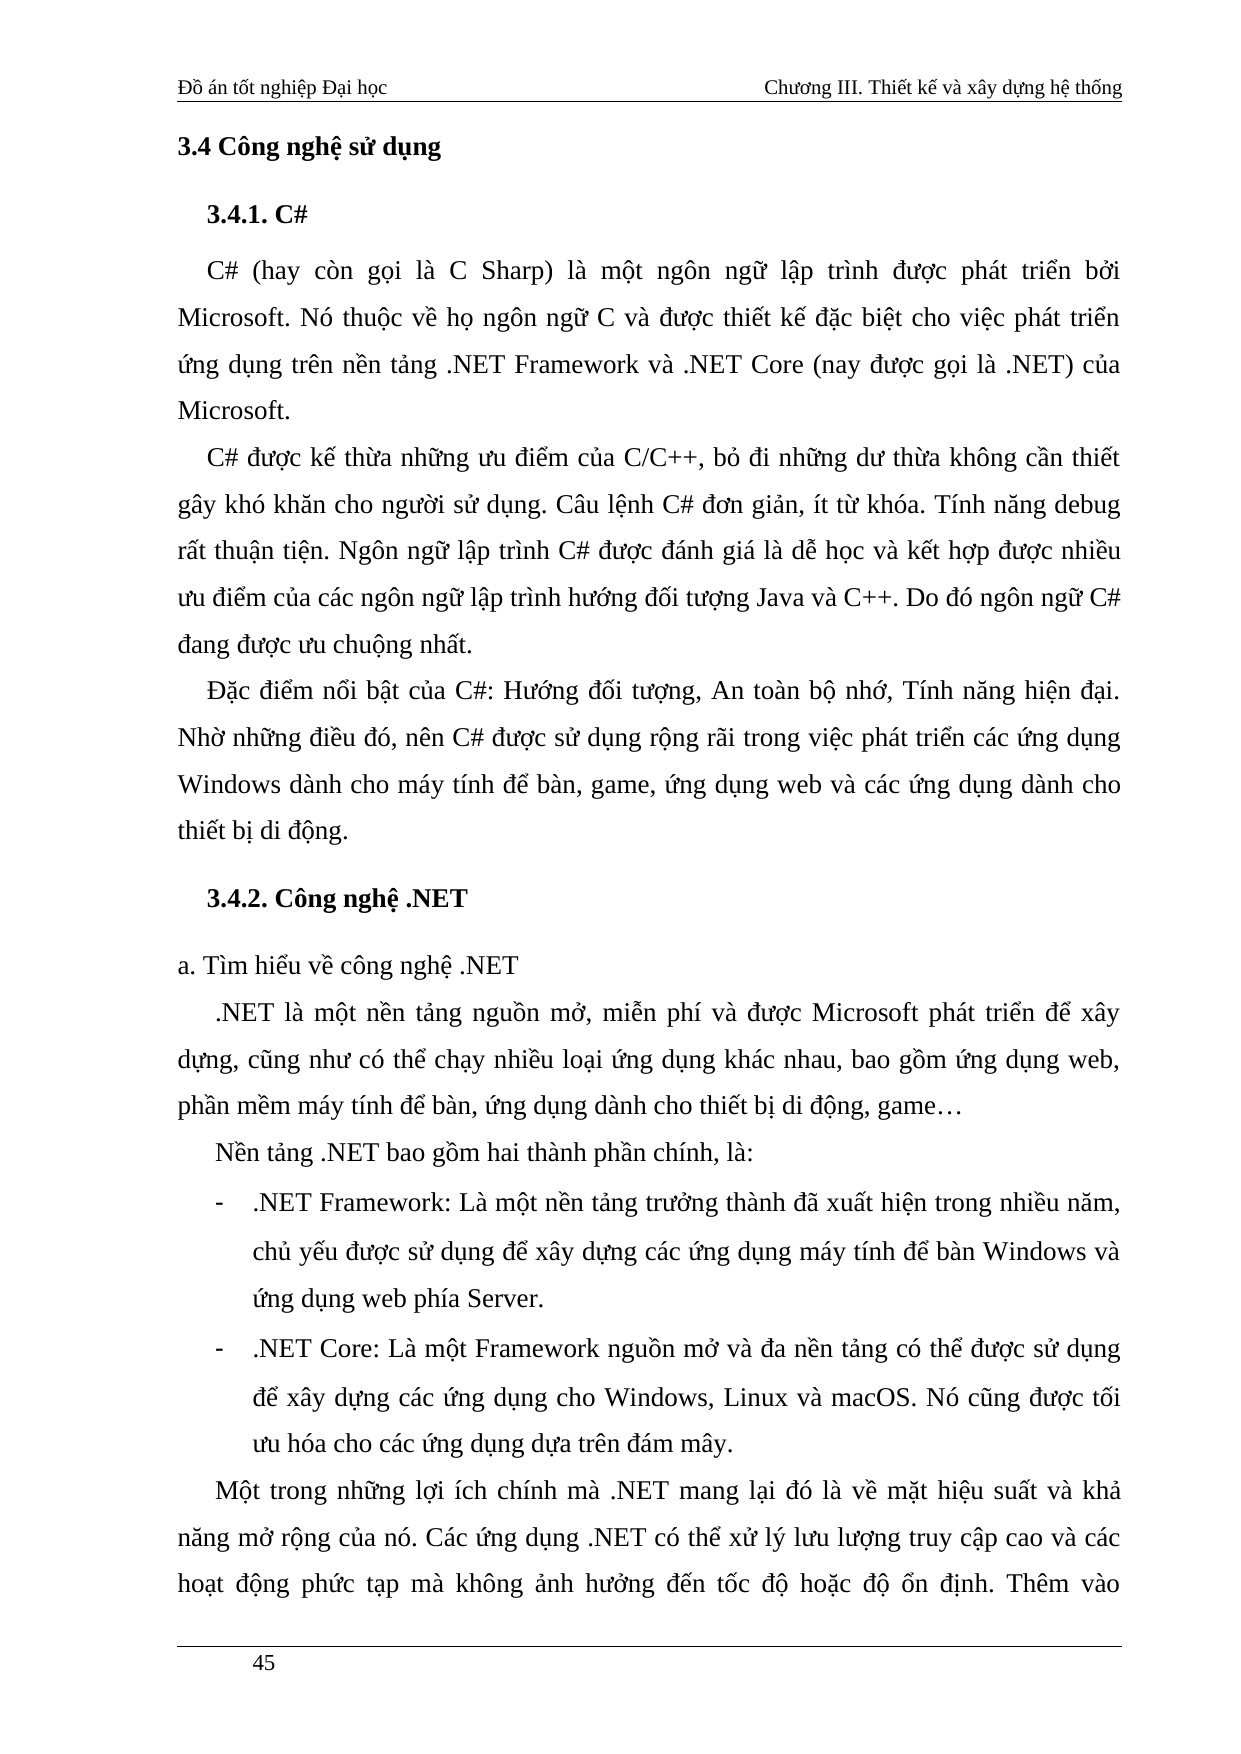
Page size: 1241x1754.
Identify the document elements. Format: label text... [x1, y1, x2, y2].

subtitle 3.4.2. Công nghệ .NET [207, 882, 1122, 913]
text C# được kế thừa những ưu điểm của C/C++, bỏ đi những dư thừa không cần thiết gây khó khăn cho người sử dụng. Câu lệnh C# đơn giản, ít từ khóa. Tính năng debug rất thuận tiện. Ngôn ngữ lập trình C# được đánh giá là dễ học và kết hợp được nhiều ưu điểm của các ngôn ngữ lập trình hướng đối tượng Java và C++. Do đó ngôn ngữ C# đang được ưu chuộng nhất. [177, 441, 1122, 659]
list .NET Core: Là một Framework nguồn mở và đa nền tảng có thể được sử dụng để xây dựng các ứng dụng cho Windows, Linux và macOS. Nó cũng được tối ưu hóa cho các ứng dụng dựa trên đám mây. [215, 1328, 1122, 1459]
subtitle 3.4 Công nghệ sử dụng [177, 130, 1122, 162]
text .NET là một nền tảng nguồn mở, miễn phí và được Microsoft phát triển để xây dựng, cũng như có thể chạy nhiều loại ứng dụng khác nhau, bao gồm ứng dụng web, phần mềm máy tính để bàn, ứng dụng dành cho thiết bị di động, game… [177, 996, 1122, 1121]
text C# (hay còn gọi là C Sharp) là một ngôn ngữ lập trình được phát triển bởi Microsoft. Nó thuộc về họ ngôn ngữ C và được thiết kế đặc biệt cho việc phát triển ứng dụng trên nền tảng .NET Framework và .NET Core (nay được gọi là .NET) của Microsoft. [177, 254, 1122, 426]
text Đặc điểm nổi bật của C#: Hướng đối tượng, An toàn bộ nhớ, Tính năng hiện đại. Nhờ những điều đó, nên C# được sử dụng rộng rãi trong việc phát triển các ứng dụng Windows dành cho máy tính để bàn, game, ứng dụng web và các ứng dụng dành cho thiết bị di động. [177, 674, 1122, 846]
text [177, 1474, 1122, 1599]
subtitle 3.4.1. C# [207, 198, 1122, 229]
text Nền tảng .NET bao gồm hai thành phần chính, là: [177, 1136, 1122, 1167]
text a. Tìm hiểu về công nghệ .NET [177, 949, 1122, 981]
list .NET Framework: Là một nền tảng trưởng thành đã xuất hiện trong nhiều năm, chủ yếu được sử dụng để xây dựng các ứng dụng máy tính để bàn Windows và ứng dụng web phía Server. [215, 1183, 1122, 1313]
